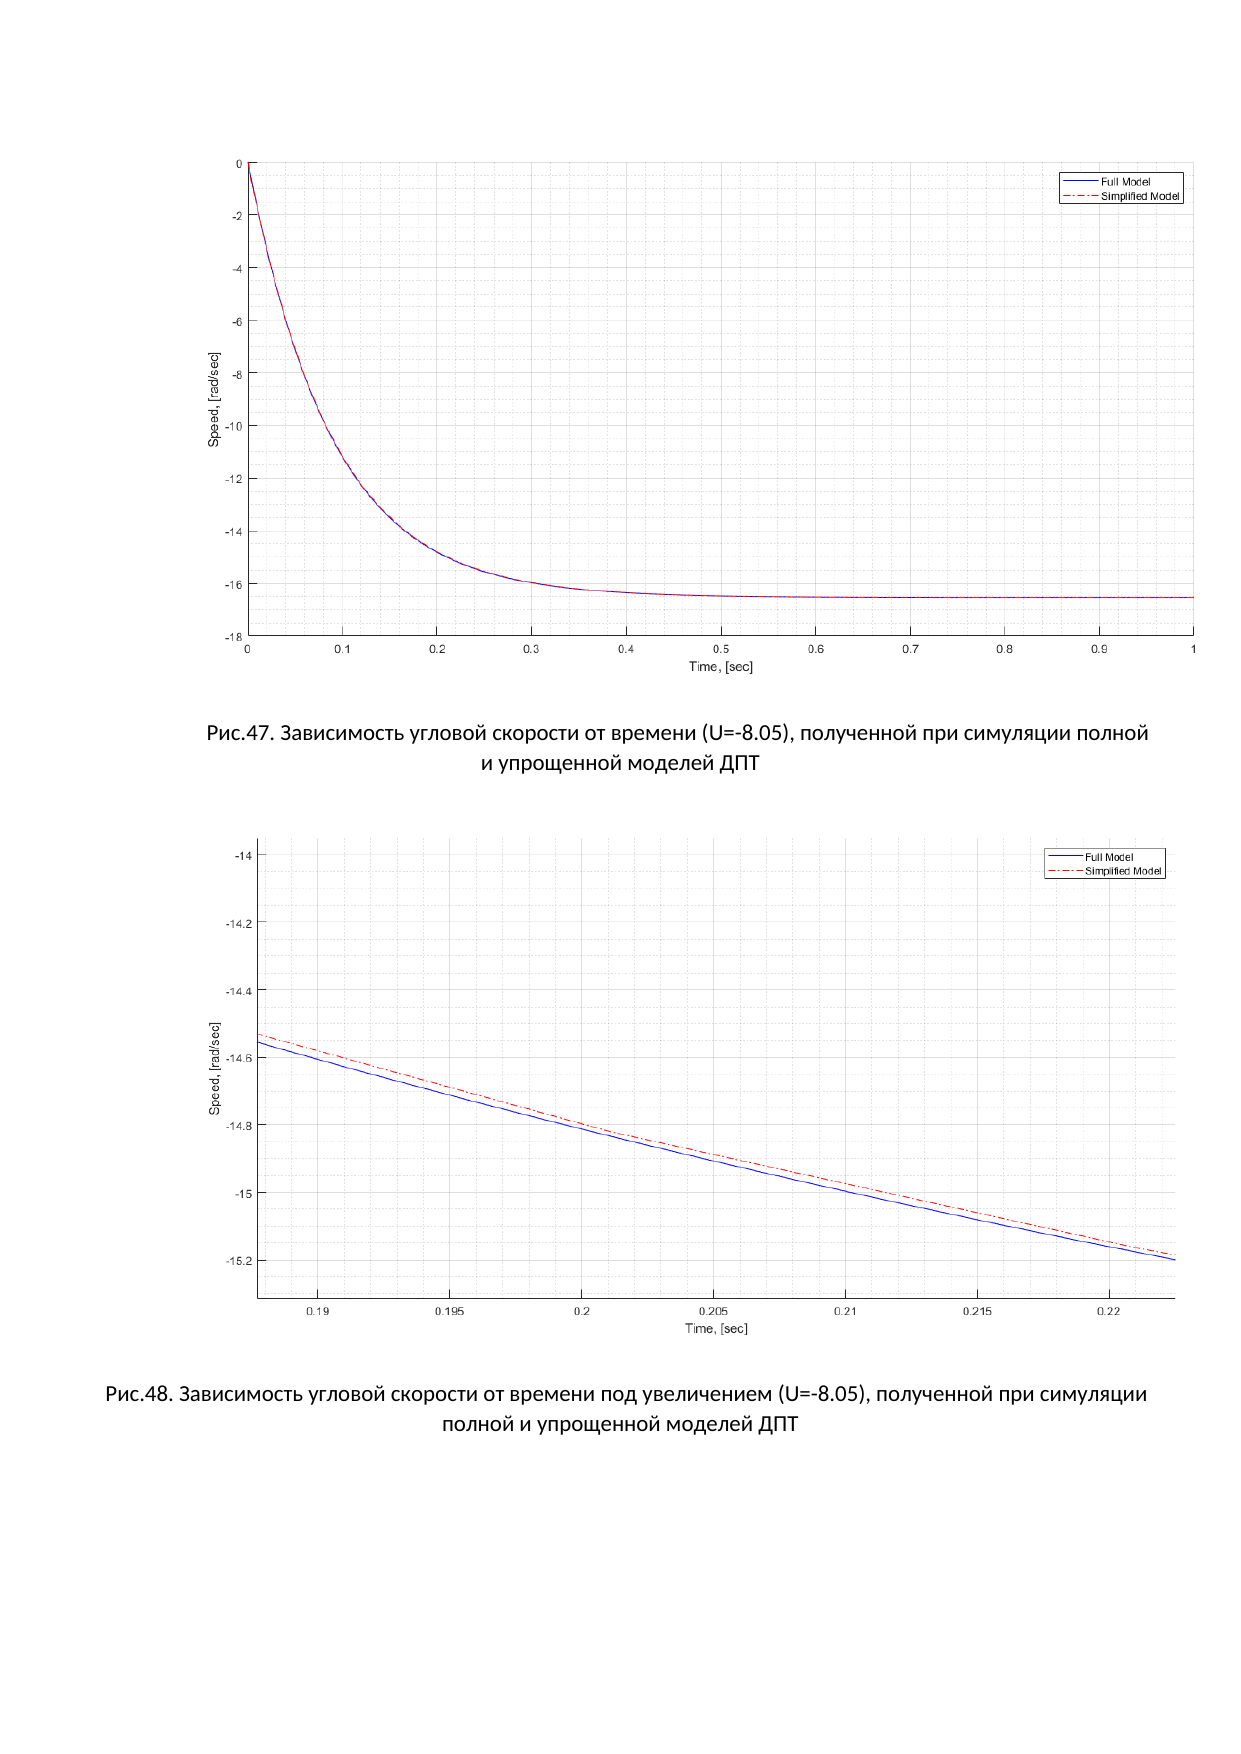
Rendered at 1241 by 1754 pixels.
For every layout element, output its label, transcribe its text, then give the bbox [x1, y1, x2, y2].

picture [102, 795, 1241, 1361]
picture [88, 118, 1241, 700]
text Рис.47. Зависимость угловой скорости от времени (U=-8.05), полученной при симуляции полной и упрощенной моделей ДПТ [89, 718, 1152, 776]
text Рис.48. Зависимость угловой скорости от времени под увеличением (U=-8.05), полученной при симуляции полной и упрощенной моделей ДПТ [89, 1379, 1152, 1438]
